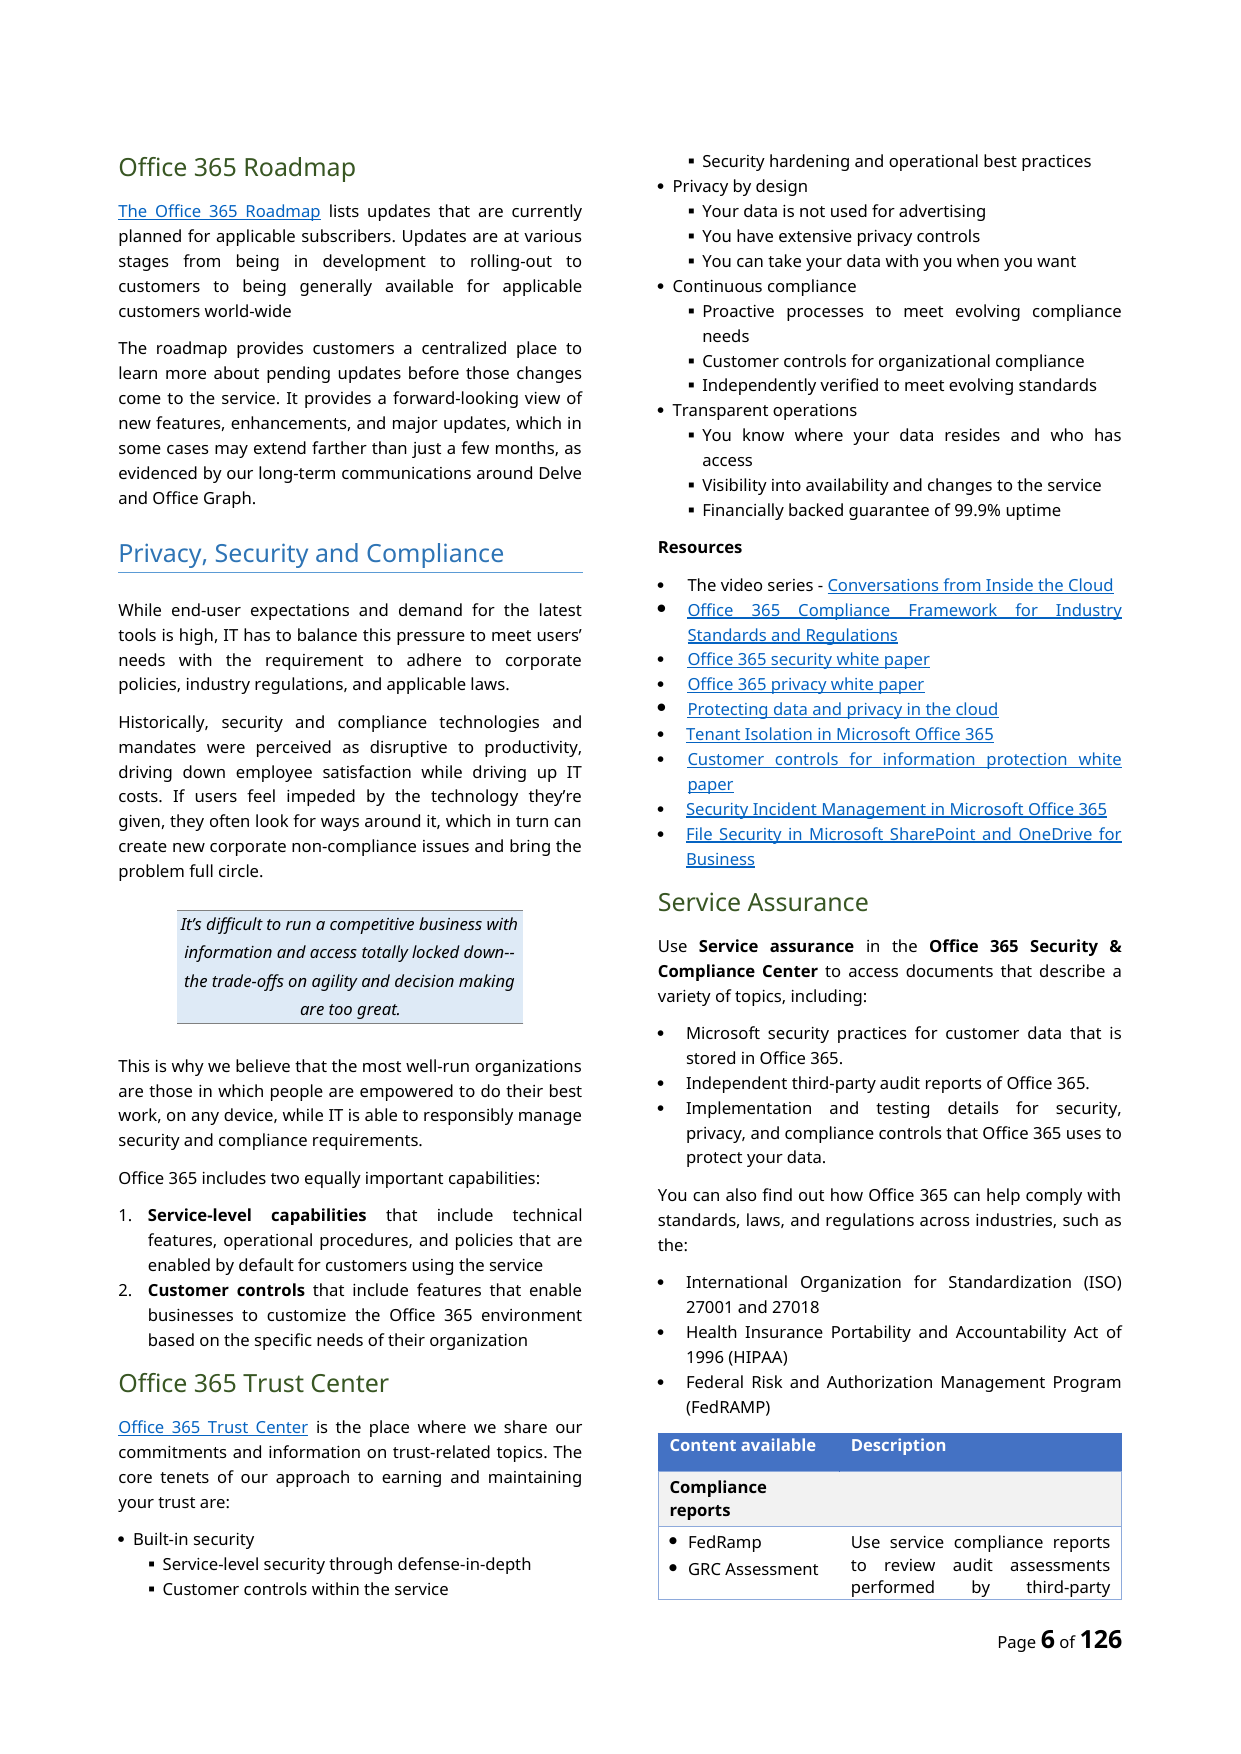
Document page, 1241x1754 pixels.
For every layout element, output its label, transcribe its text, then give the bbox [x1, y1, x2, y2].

list Service-level security through defense-in-depth [148, 1552, 583, 1575]
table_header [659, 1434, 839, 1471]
list Implementation and testing details for security, privacy, and compliance controls that Office 365 uses to protect your data. [658, 1096, 1122, 1169]
text The Office 365 Roadmap lists updates that are currently planned for applicable subscribers. Updates are at various stages from being in development to rolling-out to customers to being generally available for applicable customers world-wide [118, 200, 583, 322]
list Office 365 security white paper [658, 648, 1122, 671]
list Independently verified to meet evolving standards [687, 374, 1122, 397]
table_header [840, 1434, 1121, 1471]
subtitle Service Assurance [658, 884, 1122, 919]
text Resources [658, 536, 1122, 559]
list Transparent operations [658, 399, 1122, 422]
text Office 365 Trust Center is the place where we share our commitments and information on trust-related topics. The core tenets of our approach to earning and maintaining your trust are: [118, 1416, 583, 1513]
list Customer controls for organizational compliance [687, 349, 1122, 372]
list You know where your data resides and who has access [687, 424, 1122, 471]
list Customer controls for information protection white paper [658, 748, 1122, 795]
list Security hardening and operational best practices [687, 150, 1122, 173]
list Independent third-party audit reports of Office 365. [658, 1071, 1122, 1094]
text Office 365 includes two equally important capabilities: [118, 1166, 583, 1189]
list Your data is not used for advertising [687, 200, 1122, 222]
list You have extensive privacy controls [687, 225, 1122, 247]
list Health Insurance Portability and Accountability Act of 1996 (HIPAA) [658, 1321, 1122, 1368]
list The video series - Conversations from Inside the Cloud [658, 573, 1122, 596]
text Historically, security and compliance technologies and mandates were perceived as disruptive to productivity, driving down employee satisfaction while driving up IT costs. If users feel impeded by the technology they’re given, they often look for ways around it, which in turn can create new corporate non-compliance issues and bring the problem full circle. [118, 710, 583, 882]
text The roadmap provides customers a centralized place to learn more about pending updates before those changes come to the service. It provides a forward-looking view of new features, enhancements, and major updates, which in some cases may extend farther than just a few months, as evidenced by our long-term communications around Delve and Office Graph. [118, 337, 583, 509]
list Office 365 privacy white paper [658, 673, 1122, 696]
list Privacy by design [658, 175, 1122, 198]
list Visibility into availability and changes to the service [687, 474, 1122, 496]
subtitle Privacy, Security and Compliance [118, 536, 583, 572]
list Federal Risk and Authorization Management Program (FedRAMP) [658, 1370, 1122, 1418]
text It’s difficult to run a competitive business with information and access totally locked down--the trade-offs on agility and decision making are too great. [177, 911, 523, 1023]
list You can take your data with you when you want [687, 249, 1122, 272]
text Use Service assurance in the Office 365 Security & Compliance Center to access documents that describe a variety of topics, including: [658, 934, 1122, 1007]
list International Organization for Standardization (ISO) 27001 and 27018 [658, 1271, 1122, 1318]
list Customer controls that include features that enable businesses to customize the Office 365 environment based on the specific needs of their organization [118, 1278, 583, 1351]
text While end-user expectations and demand for the latest tools is high, IT has to balance this pressure to meet users’ needs with the requirement to adhere to corporate policies, industry regulations, and applicable laws. [118, 598, 583, 696]
list Continuous compliance [658, 274, 1122, 297]
list Office 365 Compliance Framework for Industry Standards and Regulations [658, 598, 1122, 646]
list Protecting data and privacy in the cloud [658, 698, 1122, 721]
subtitle Office 365 Trust Center [118, 1366, 583, 1400]
list Tenant Isolation in Microsoft Office 365 [658, 723, 1122, 745]
subtitle Office 365 Roadmap [118, 150, 583, 184]
list Microsoft security practices for customer data that is stored in Office 365. [658, 1022, 1122, 1069]
list File Security in Microsoft SharePoint and OneDrive for Business [658, 822, 1122, 870]
list Security Incident Management in Microsoft Office 365 [658, 797, 1122, 820]
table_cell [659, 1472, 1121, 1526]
list Financially backed guarantee of 99.9% uptime [687, 498, 1122, 521]
text You can also find out how Office 365 can help comply with standards, laws, and regulations across industries, such as the: [658, 1183, 1122, 1256]
list Customer controls within the service [148, 1577, 583, 1600]
text This is why we believe that the most well-run organizations are those in which people are empowered to do their best work, on any device, while IT is able to responsibly manage security and compliance requirements. [118, 1054, 583, 1152]
list Service-level capabilities that include technical features, operational procedures, and policies that are enabled by default for customers using the service [118, 1204, 583, 1276]
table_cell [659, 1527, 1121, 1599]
list Proactive processes to meet evolving compliance needs [687, 299, 1122, 347]
list Built-in security [118, 1528, 583, 1550]
